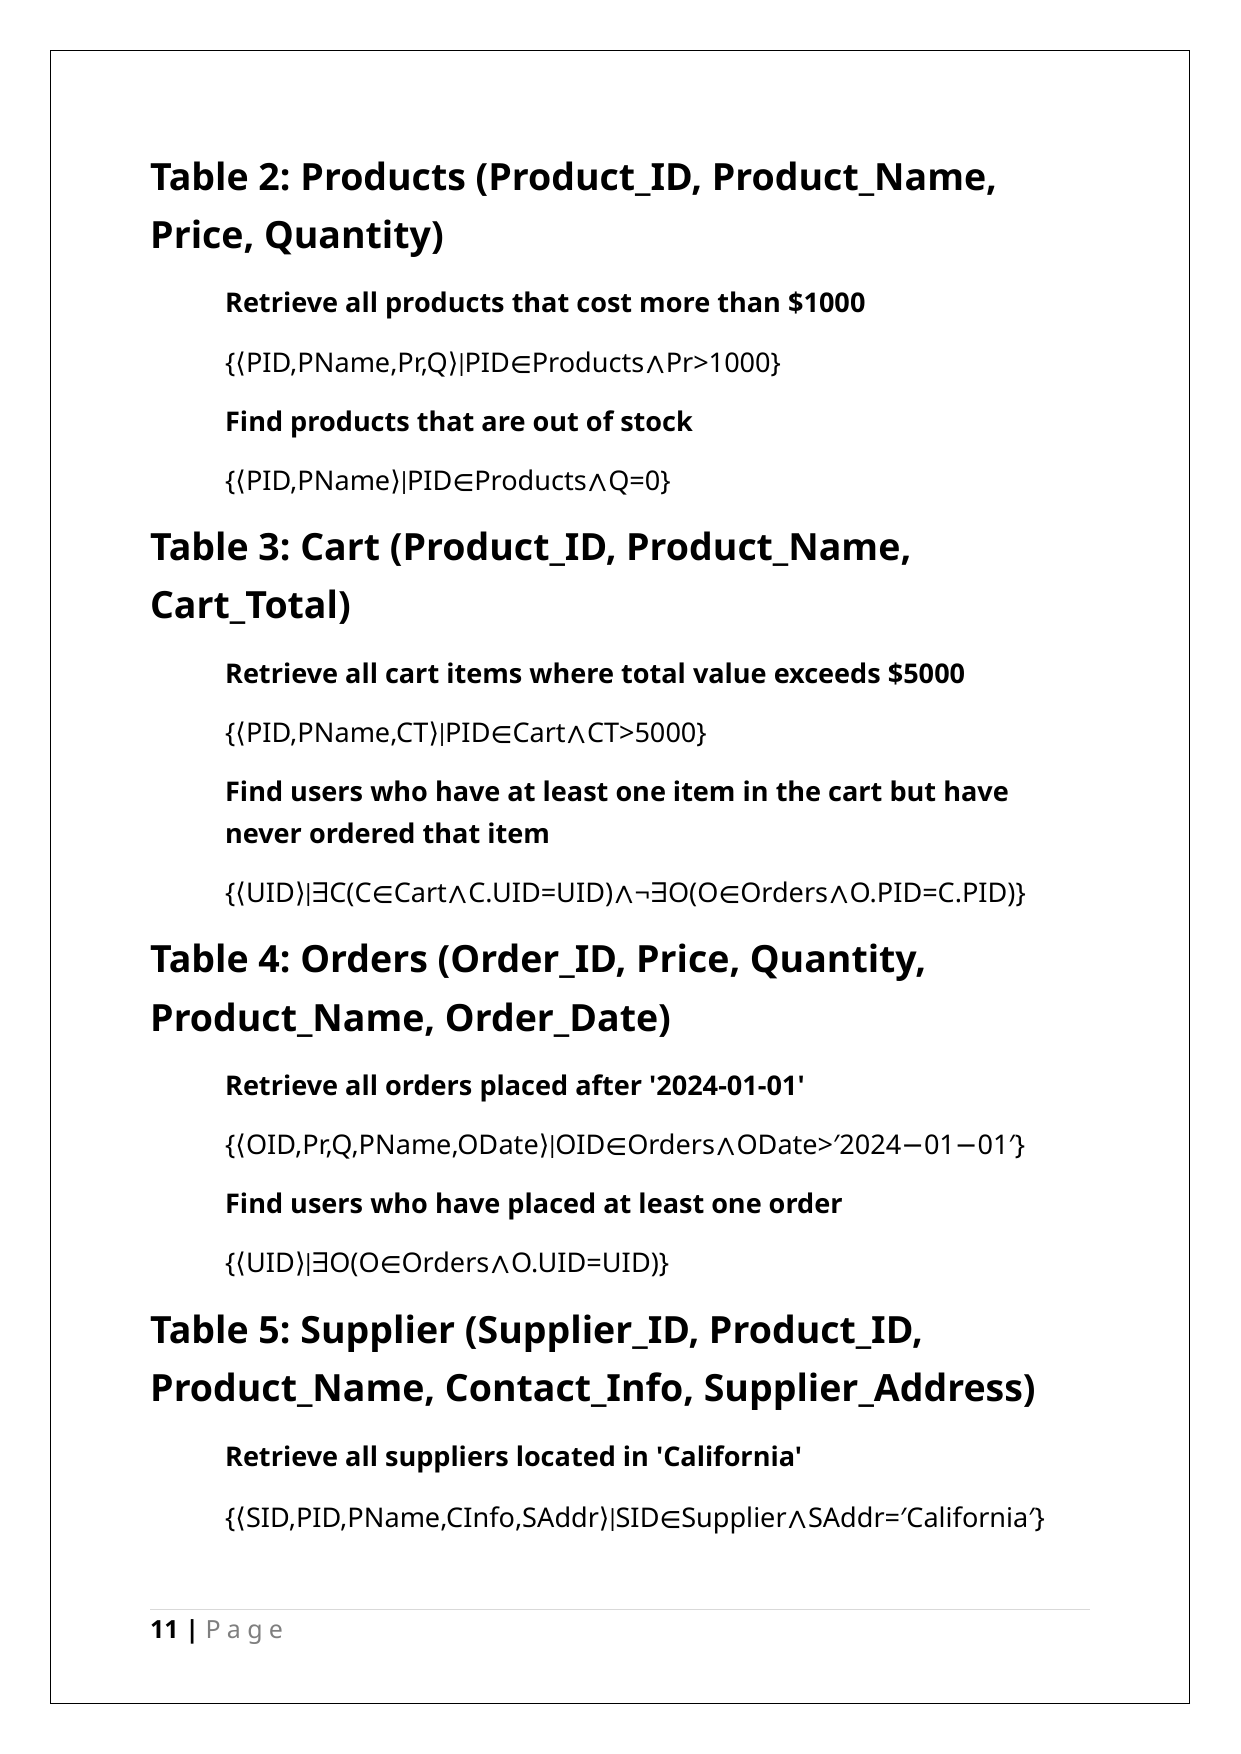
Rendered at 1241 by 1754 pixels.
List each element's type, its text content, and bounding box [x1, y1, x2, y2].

text Retrieve all products that cost more than $1000 [225, 284, 1090, 321]
text {⟨PI​D,PN​ame,CT​⟩∣PI​D∈Cart∧CT​>5000} [225, 713, 1090, 750]
text Table 5: Supplier (Supplier_ID, Product_ID, Product_Name, Contact_Info, Supplier_Address) [150, 1303, 1090, 1413]
text {⟨UI​D⟩∣∃C(C∈Cart∧C.UI​D=UI​D)∧¬∃O(O∈Orders∧O.PI​D=C.PI​D)} [225, 874, 1090, 911]
text Find users who have placed at least one order [225, 1185, 1090, 1222]
text {⟨OI​D,Pr,Q,PN​ame,OD​ate⟩∣OI​D∈Orders∧OD​ate>′2024−01−01′} [225, 1126, 1090, 1163]
text Retrieve all suppliers located in 'California' [150, 1437, 1090, 1474]
text Table 2: Products (Product_ID, Product_Name, Price, Quantity) [150, 150, 1090, 260]
text Retrieve all cart items where total value exceeds $5000 [225, 654, 1090, 691]
text {⟨PI​D,PN​ame⟩∣PI​D∈Products∧Q=0} [150, 461, 1090, 498]
text Table 3: Cart (Product_ID, Product_Name, Cart_Total) [150, 520, 1090, 630]
text Find products that are out of stock [150, 402, 1090, 439]
text Retrieve all orders placed after '2024-01-01' [225, 1067, 1090, 1104]
text Find users who have at least one item in the cart but have never ordered that item [225, 772, 1090, 852]
text {⟨UI​D⟩∣∃O(O∈Orders∧O.UI​D=UI​D)} [225, 1244, 1090, 1281]
text {⟨PI​D,PN​ame,Pr,Q⟩∣PI​D∈Products∧Pr>1000} [225, 343, 1090, 380]
text {⟨SI​D,PI​D,PN​ame,CI​nfo,SA​ddr⟩∣SI​D∈Supplier∧SA​ddr=′California′} [150, 1498, 1090, 1535]
text Table 4: Orders (Order_ID, Price, Quantity, Product_Name, Order_Date) [150, 933, 1090, 1042]
